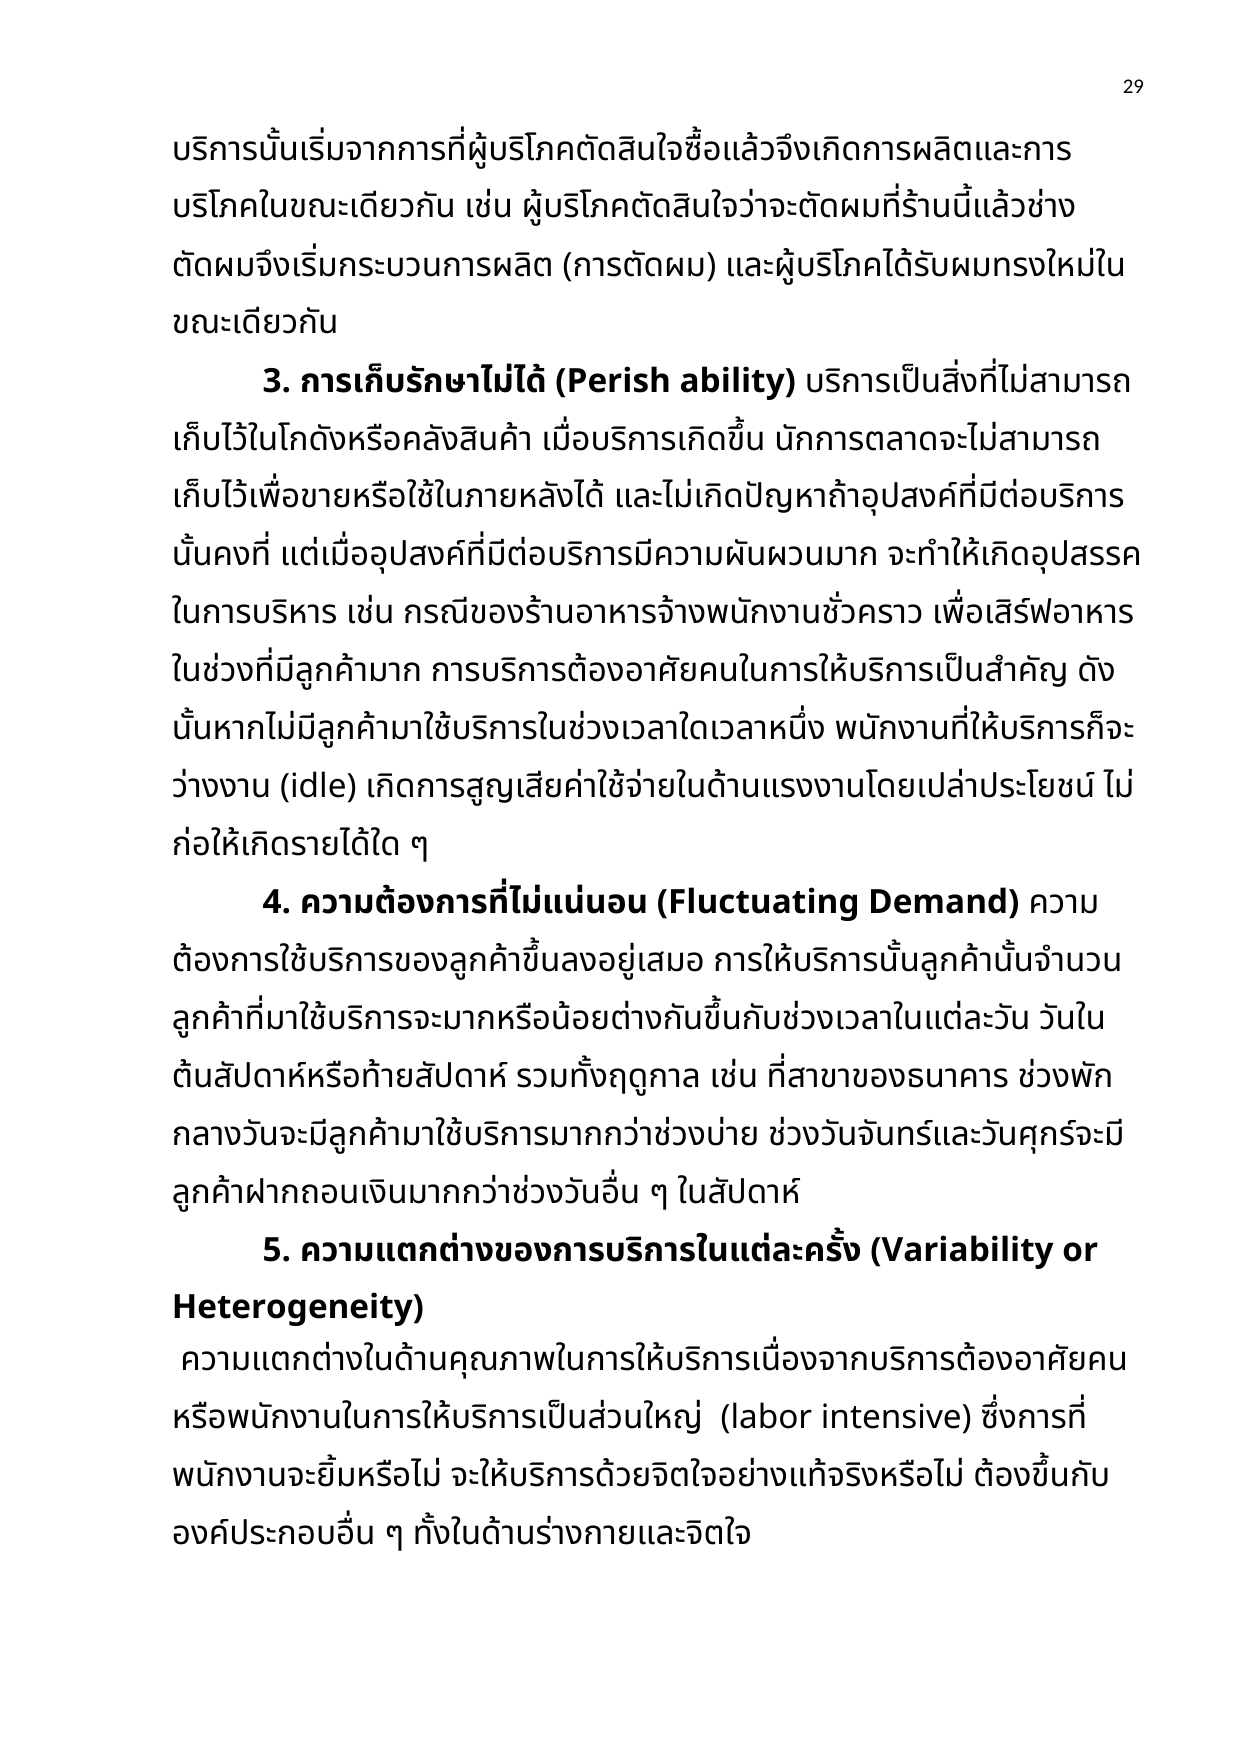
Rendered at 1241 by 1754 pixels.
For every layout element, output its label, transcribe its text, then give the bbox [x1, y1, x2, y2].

list ความแตกต่างในด้านคุณภาพในการให้บริการเนื่องจากบริการต้องอาศัยคนหรือพนักงานในการให้บริการเป็นส่วนใหญ่ (labor intensive) ซึ่งการที่พนักงานจะยิ้มหรือไม่ จะให้บริการด้วยจิตใจอย่างแท้จริงหรือไม่ ต้องขึ้นกับองค์ประกอบอื่น ๆ ทั้งในด้านร่างกายและจิตใจ [172, 1335, 1144, 1560]
list 4. ความต้องการที่ไม่แน่นอน (Fluctuating Demand) ความต้องการใช้บริการของลูกค้าขึ้นลงอยู่เสมอ การให้บริการนั้นลูกค้านั้นจำนวนลูกค้าที่มาใช้บริการจะมากหรือน้อยต่างกันขึ้นกับช่วงเวลาในแต่ละวัน วันในต้นสัปดาห์หรือท้ายสัปดาห์ รวมทั้งฤดูกาล เช่น ที่สาขาของธนาคาร ช่วงพักกลางวันจะมีลูกค้ามาใช้บริการมากกว่าช่วงบ่าย ช่วงวันจันทร์และวันศุกร์จะมีลูกค้าฝากถอนเงินมากกว่าช่วงวันอื่น ๆ ในสัปดาห์ [172, 878, 1144, 1218]
list 5. ความแตกต่างของการบริการในแต่ละครั้ง (Variability or Heterogeneity) [172, 1226, 1144, 1329]
list 3. การเก็บรักษาไม่ได้ (Perish ability) บริการเป็นสิ่งที่ไม่สามารถเก็บไว้ในโกดังหรือคลังสินค้า เมื่อบริการเกิดขึ้น นักการตลาดจะไม่สามารถเก็บไว้เพื่อขายหรือใช้ในภายหลังได้ และไม่เกิดปัญหาถ้าอุปสงค์ที่มีต่อบริการนั้นคงที่ แต่เมื่ออุปสงค์ที่มีต่อบริการมีความผันผวนมาก จะทำให้เกิดอุปสรรคในการบริหาร เช่น กรณีของร้านอาหารจ้างพนักงานชั่วคราว เพื่อเสิร์ฟอาหารในช่วงที่มีลูกค้ามาก การบริการต้องอาศัยคนในการให้บริการเป็นสำคัญ ดังนั้นหากไม่มีลูกค้ามาใช้บริการในช่วงเวลาใดเวลาหนึ่ง พนักงานที่ให้บริการก็จะว่างงาน (idle) เกิดการสูญเสียค่าใช้จ่ายในด้านแรงงานโดยเปล่าประโยชน์ ไม่ก่อให้เกิดรายได้ใด ๆ [172, 356, 1144, 871]
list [172, 124, 1144, 349]
